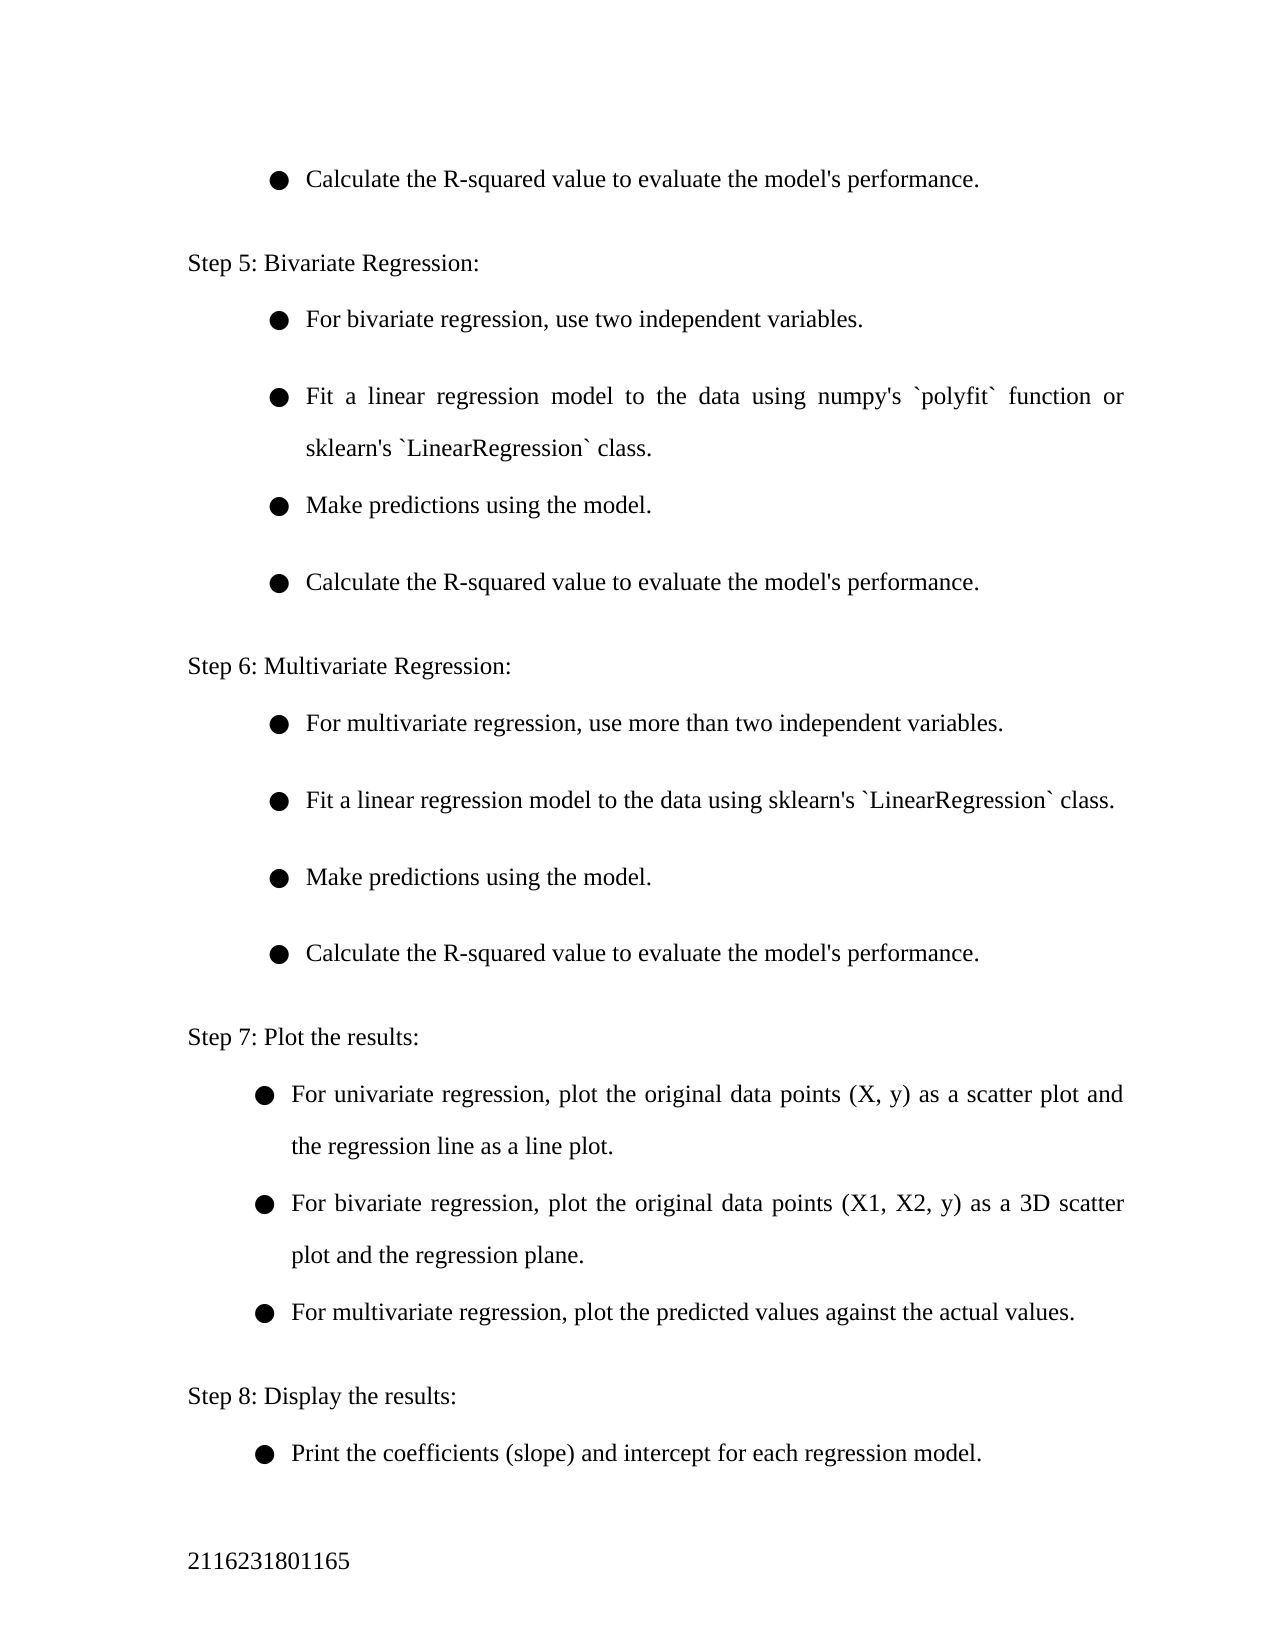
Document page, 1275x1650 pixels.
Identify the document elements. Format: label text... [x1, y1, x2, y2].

list Fit a linear regression model to the data using numpy's `polyfit` function or sklearn's `LinearRegression` class. [268, 368, 1125, 462]
list Fit a linear regression model to the data using sklearn's `LinearRegression` class. [268, 771, 1125, 822]
list Make predictions using the model. [268, 476, 1125, 528]
list Make predictions using the model. [268, 848, 1125, 899]
list For univariate regression, plot the original data points (X, y) as a scatter plot and the regression line as a line plot. [253, 1066, 1125, 1160]
list Calculate the R-squared value to evaluate the model's performance. [268, 553, 1125, 604]
list For multivariate regression, use more than two independent variables. [268, 694, 1125, 745]
text Step 8: Display the results: [187, 1381, 1125, 1409]
text Step 5: Bivariate Regression: [187, 248, 1125, 276]
list Calculate the R-squared value to evaluate the model's performance. [268, 925, 1125, 976]
list For bivariate regression, use two independent variables. [268, 291, 1125, 342]
text Step 7: Plot the results: [187, 1022, 1125, 1051]
list Print the coefficients (slope) and intercept for each regression model. [253, 1424, 1125, 1475]
list For bivariate regression, plot the original data points (X1, X2, y) as a 3D scatter plot and the regression plane. [253, 1174, 1125, 1269]
list For multivariate regression, plot the predicted values against the actual values. [253, 1283, 1125, 1334]
list Calculate the R-squared value to evaluate the model's performance. [268, 150, 1125, 201]
text Step 6: Multivariate Regression: [187, 651, 1125, 680]
